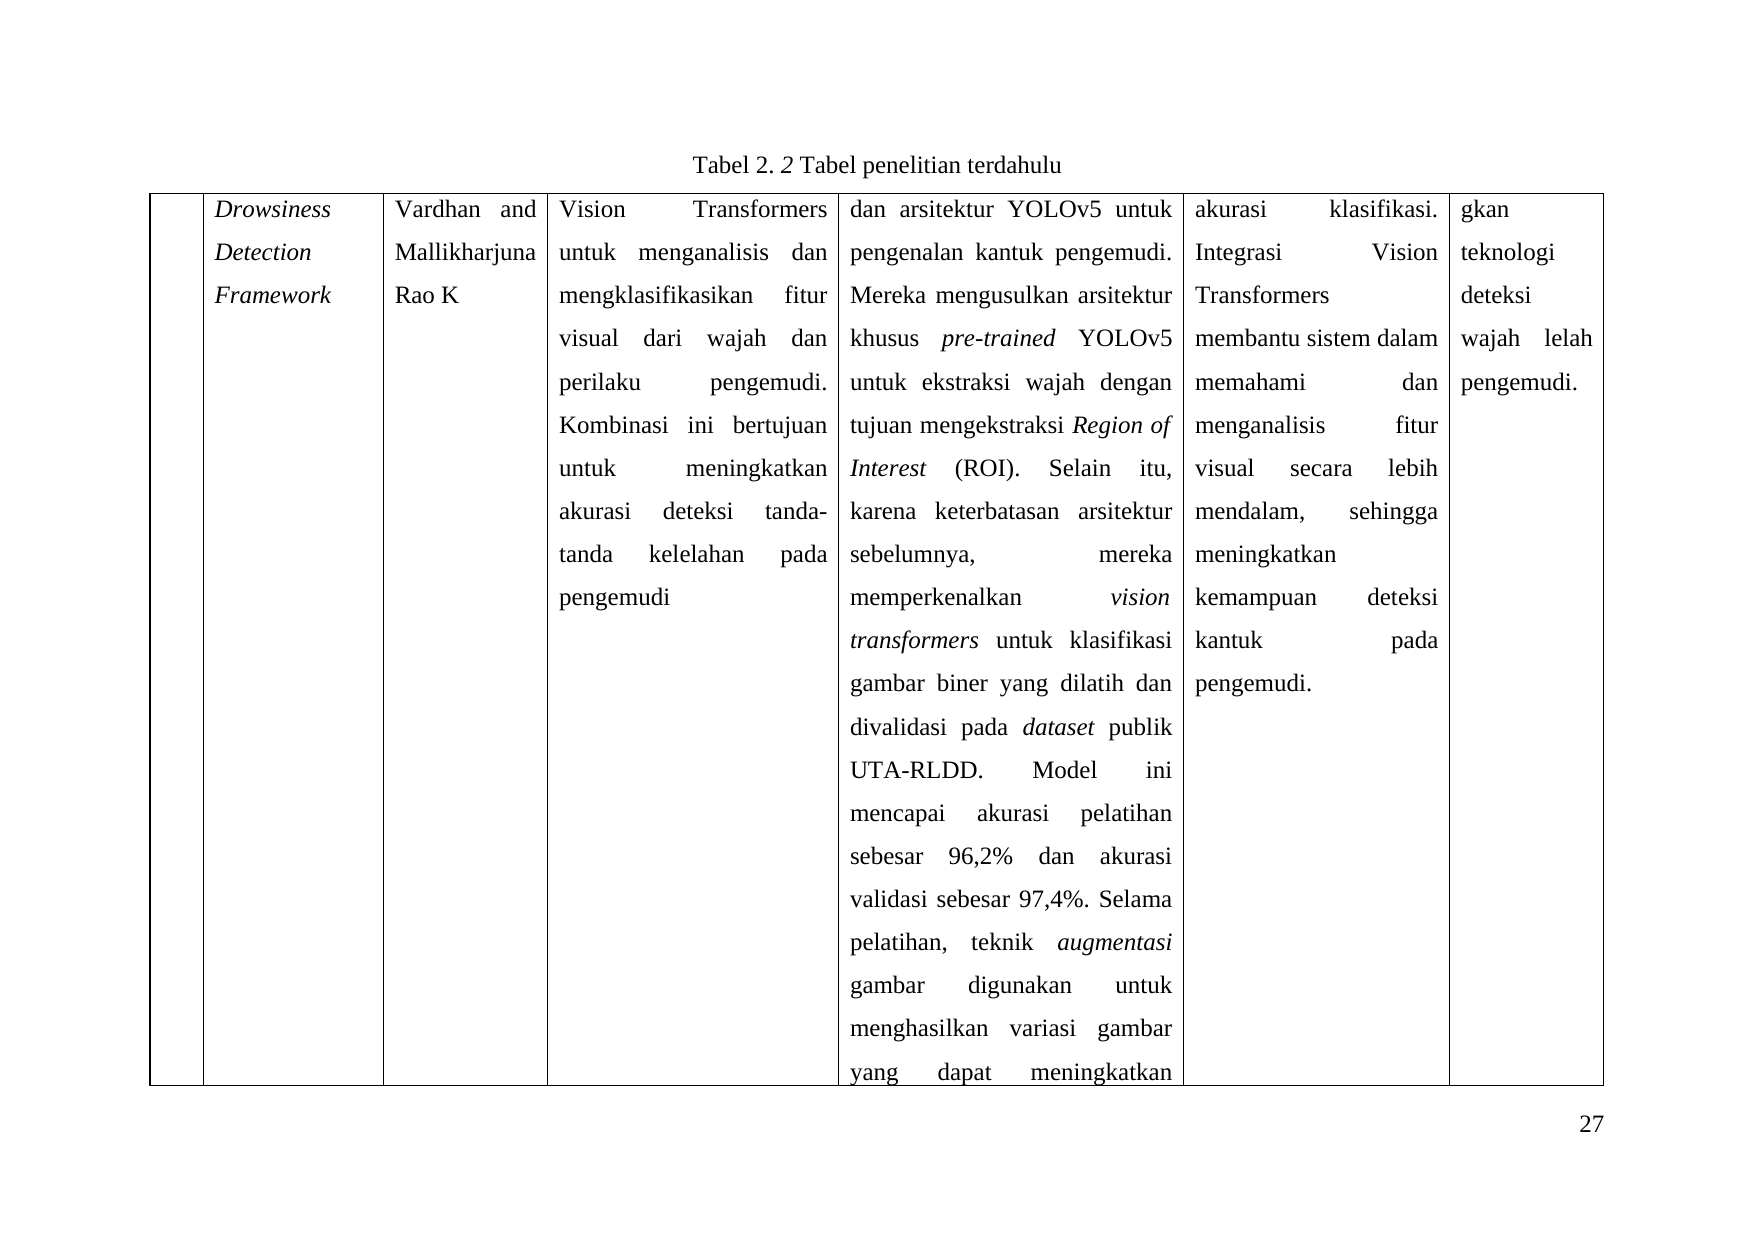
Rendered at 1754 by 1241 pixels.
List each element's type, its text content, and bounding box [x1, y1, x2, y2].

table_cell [384, 194, 547, 1085]
table_cell 3 [151, 194, 203, 1085]
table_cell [1450, 194, 1603, 1085]
table_header Tabel 2. 2 Tabel penelitian terdahulu [150, 150, 1604, 193]
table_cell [548, 194, 838, 1085]
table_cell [839, 194, 1183, 1085]
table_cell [204, 194, 383, 1085]
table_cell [1184, 194, 1449, 1085]
